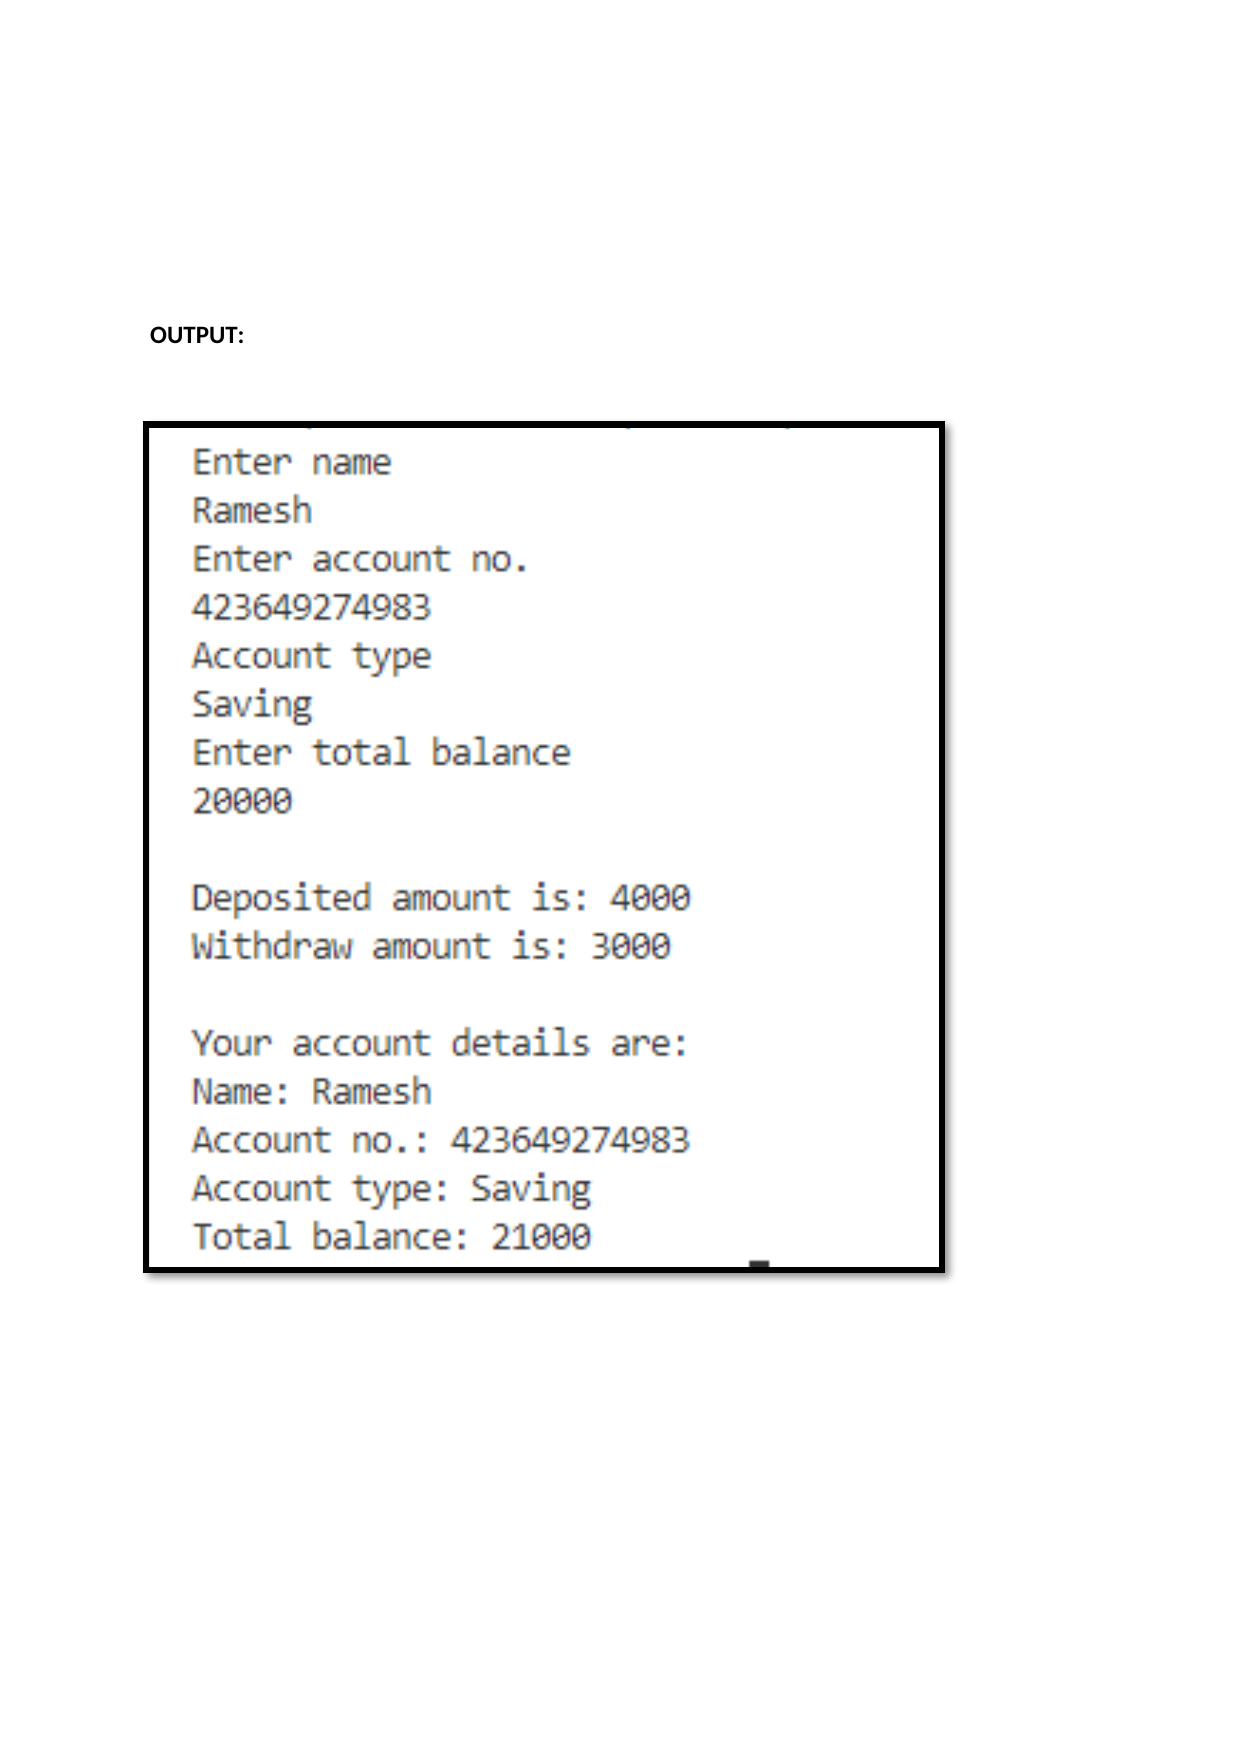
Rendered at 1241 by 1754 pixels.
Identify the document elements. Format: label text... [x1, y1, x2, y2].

picture [149, 428, 939, 1267]
text OUTPUT: [150, 319, 1090, 349]
